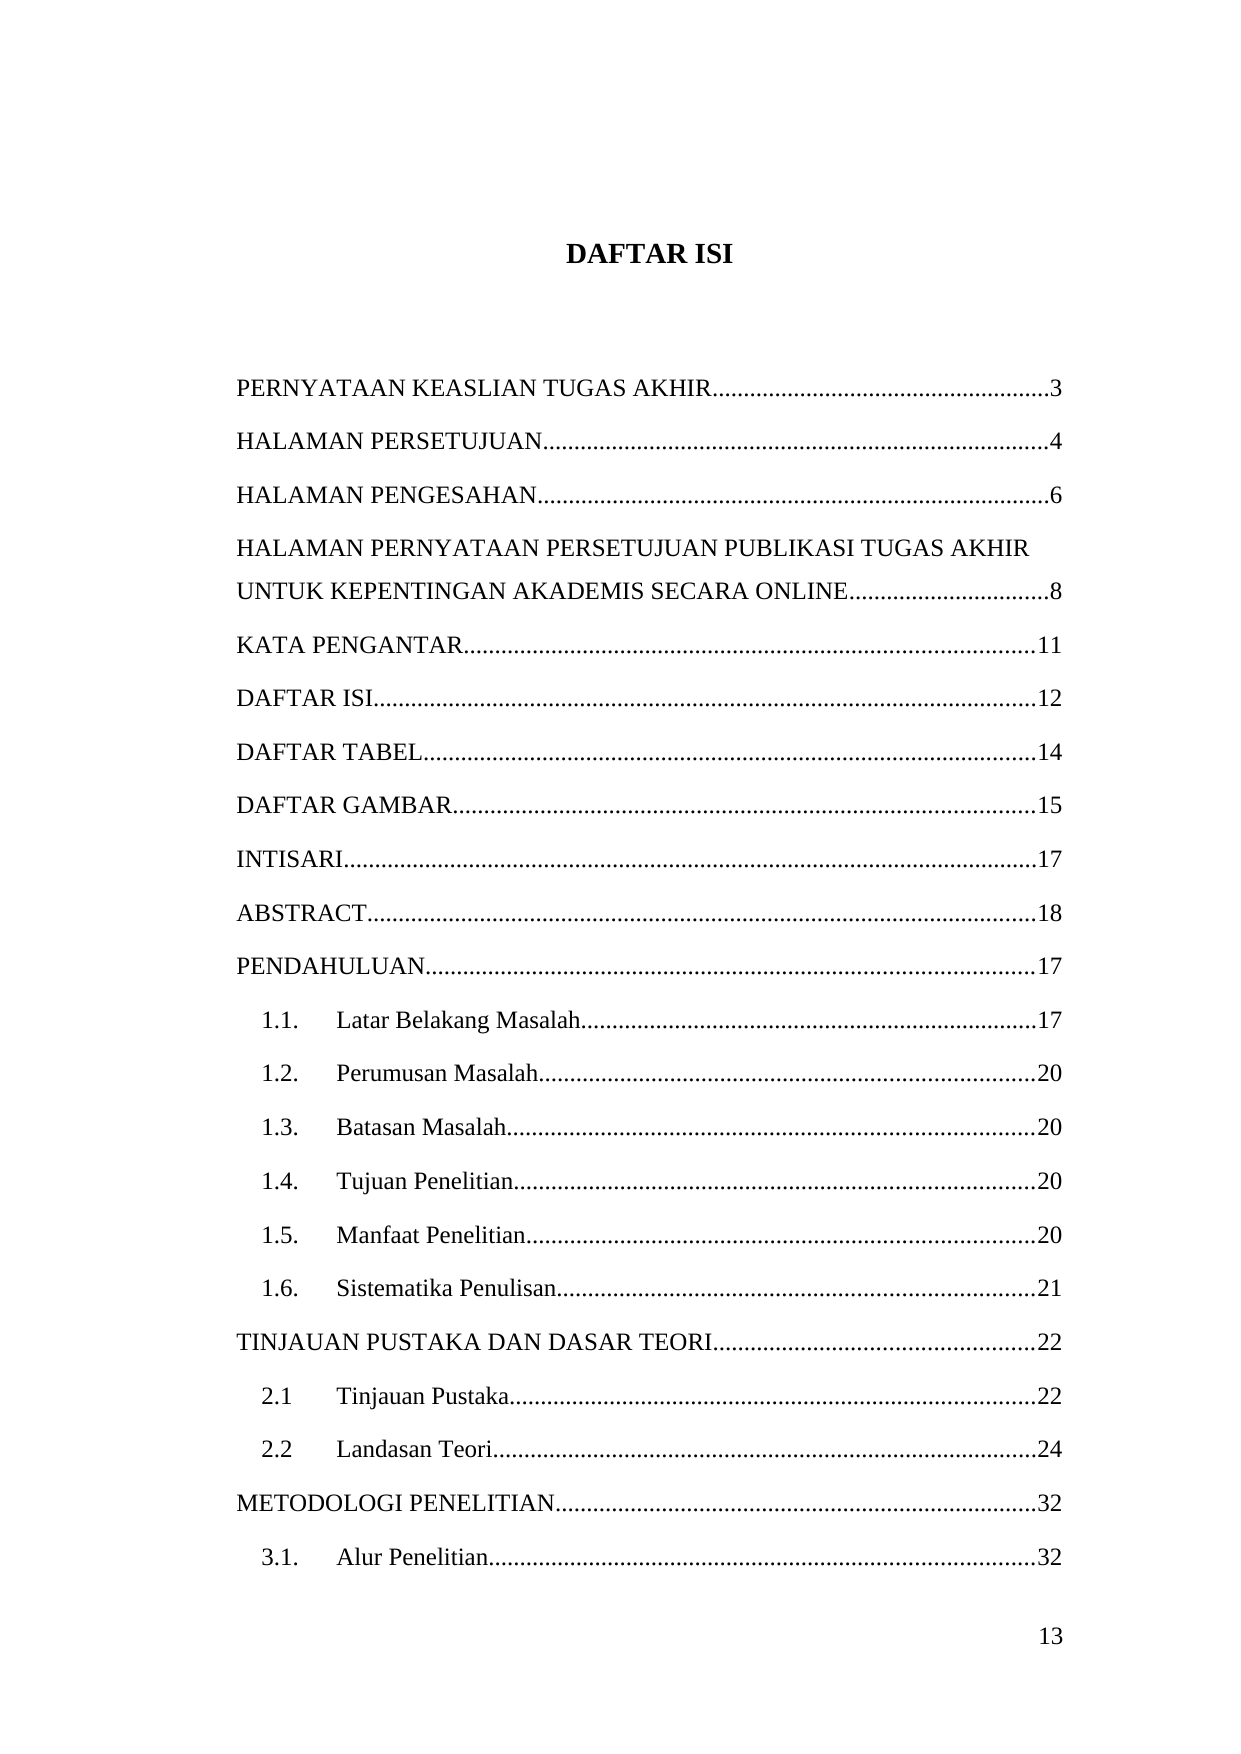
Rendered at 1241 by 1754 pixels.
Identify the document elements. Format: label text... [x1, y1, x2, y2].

subtitle DAFTAR ISI [236, 236, 1063, 270]
